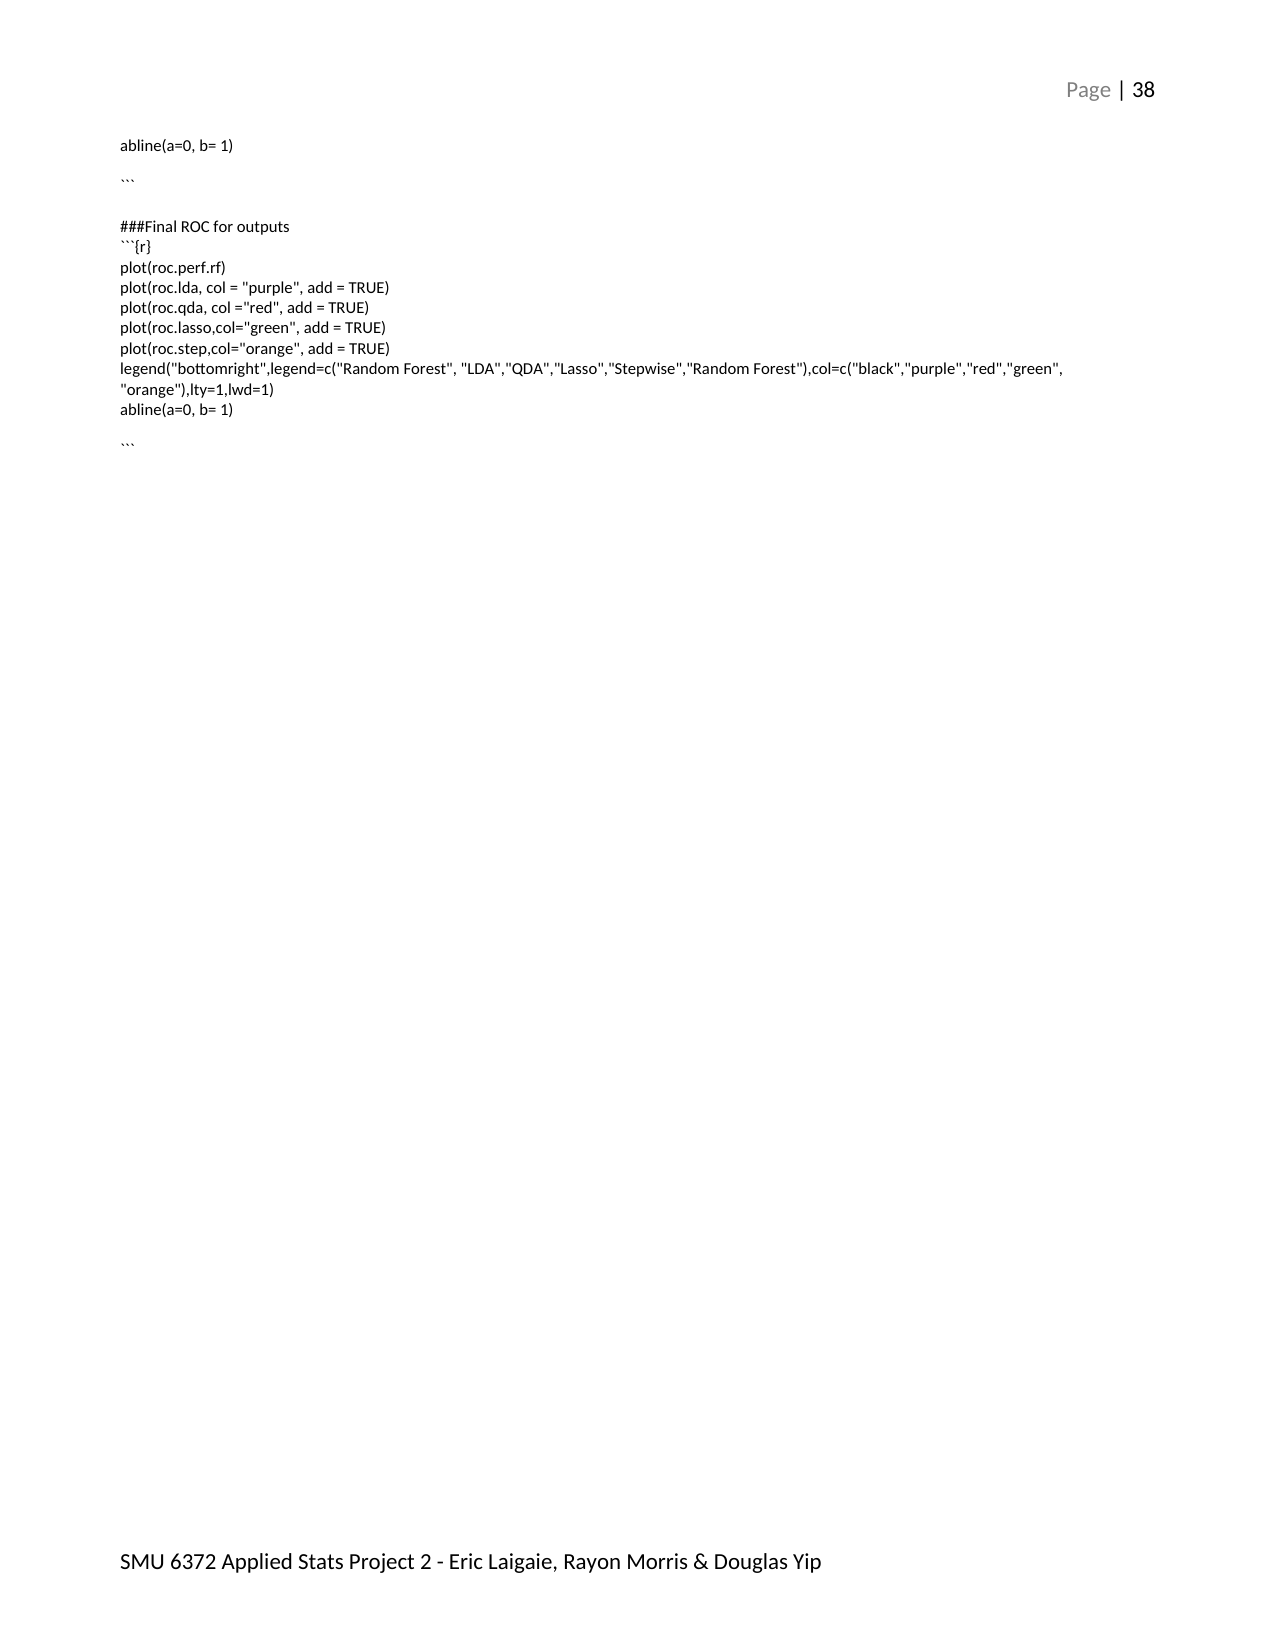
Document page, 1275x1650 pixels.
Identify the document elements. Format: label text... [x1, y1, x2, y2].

text plot(roc.perf.rf) [120, 257, 1155, 277]
text abline(a=0, b= 1) [120, 399, 1155, 419]
text abline(a=0, b= 1) [120, 135, 1155, 155]
text legend("bottomright",legend=c("Random Forest", "LDA","QDA","Lasso","Stepwise","Random Forest"),col=c("black","purple","red","green", "orange"),lty=1,lwd=1) [120, 358, 1155, 399]
text ``` [120, 176, 1155, 196]
text ``` [120, 440, 1155, 460]
text plot(roc.lasso,col="green", add = TRUE) [120, 318, 1155, 338]
text plot(roc.qda, col ="red", add = TRUE) [120, 297, 1155, 318]
text plot(roc.lda, col = "purple", add = TRUE) [120, 277, 1155, 297]
text ```{r} [120, 237, 1155, 257]
text plot(roc.step,col="orange", add = TRUE) [120, 338, 1155, 358]
text ###Final ROC for outputs [120, 216, 1155, 237]
